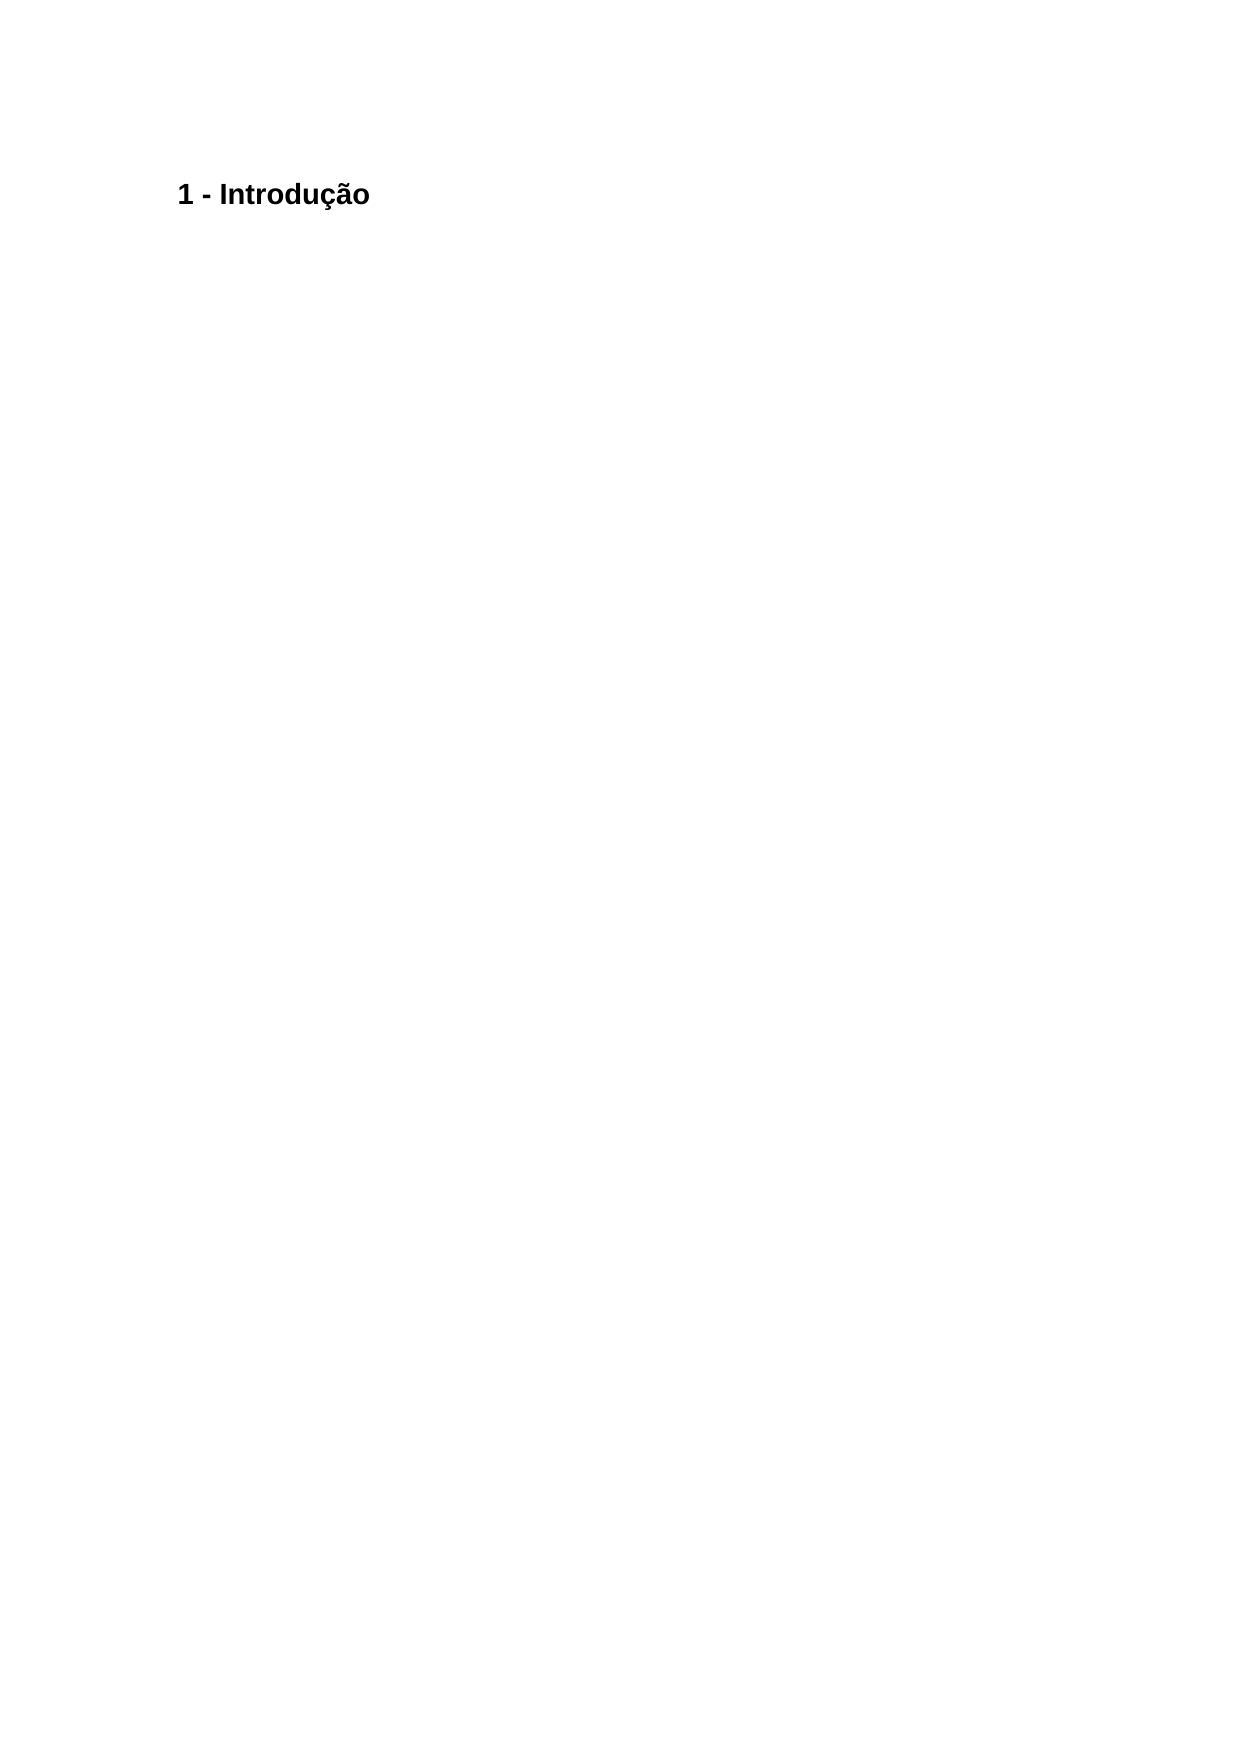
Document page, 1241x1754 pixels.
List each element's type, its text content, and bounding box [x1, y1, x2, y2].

subtitle 1 - Introdução [177, 177, 1122, 211]
